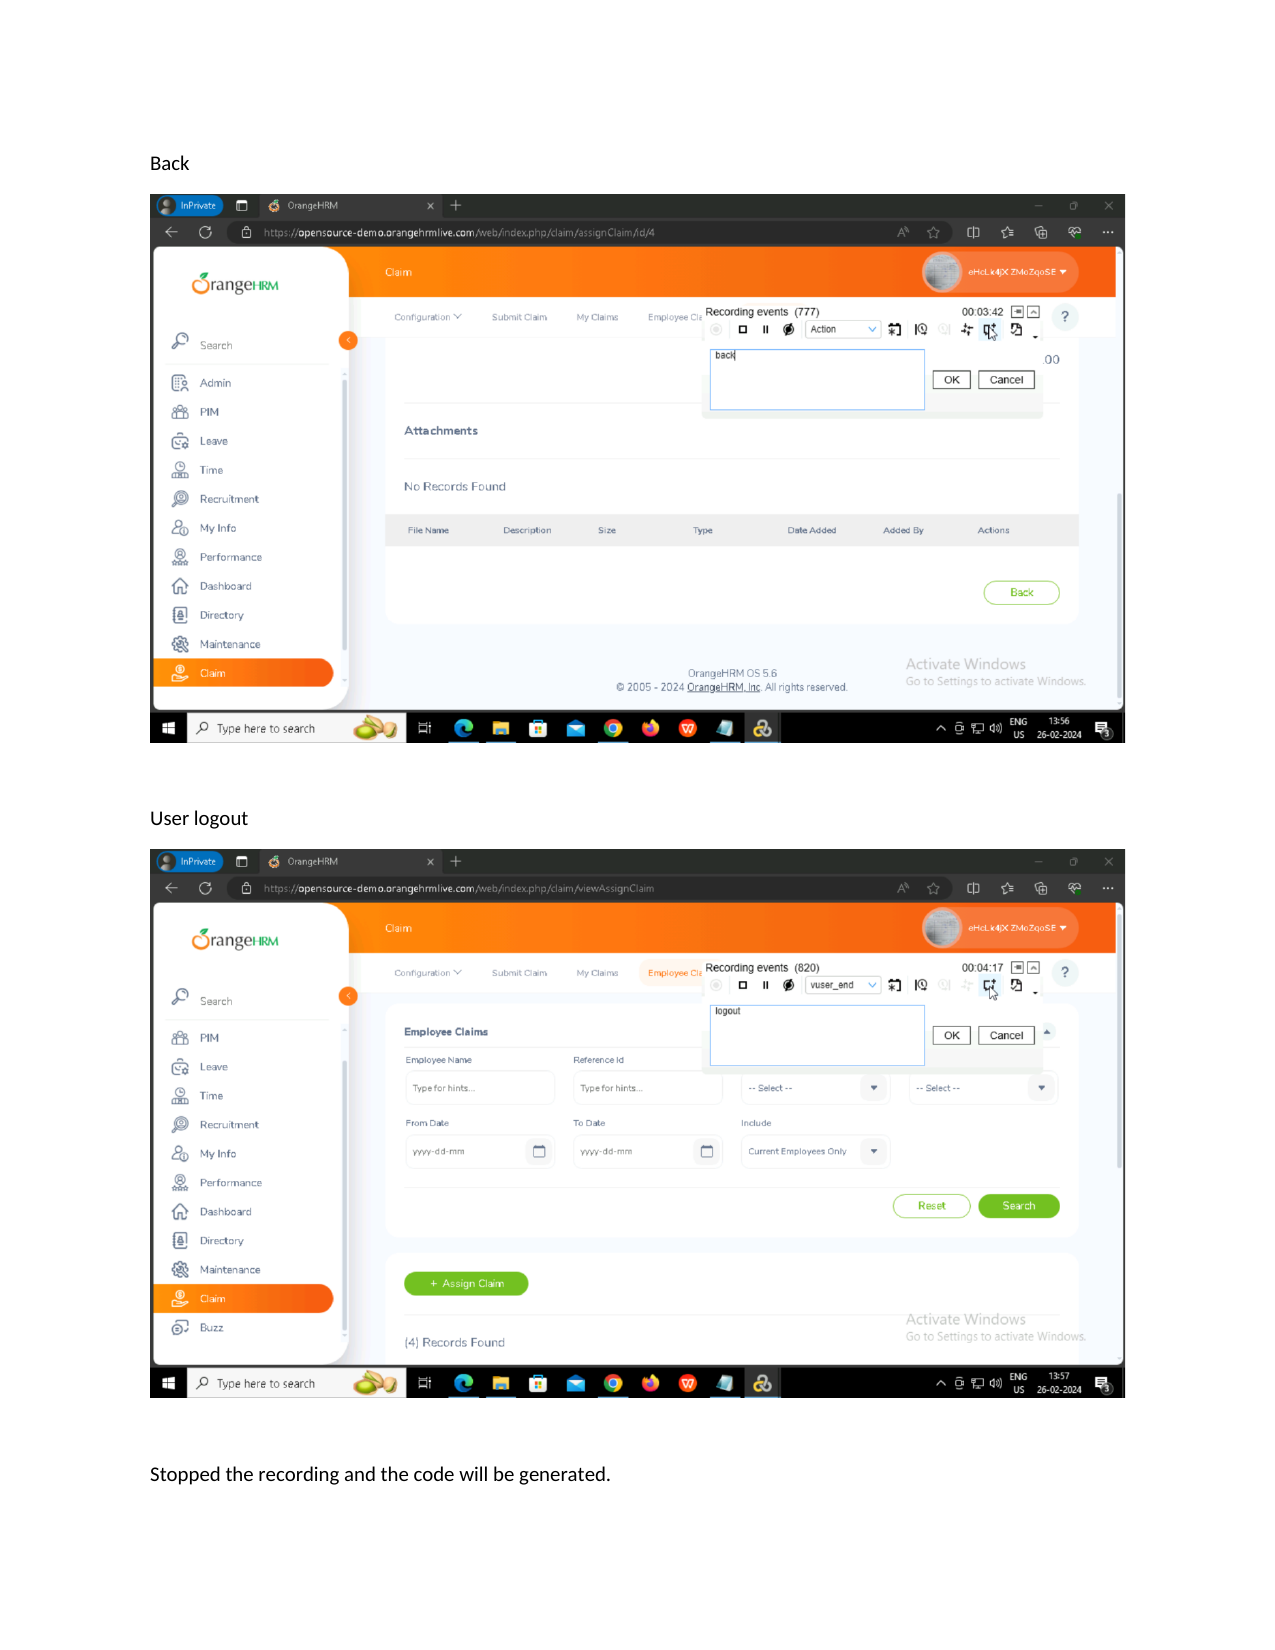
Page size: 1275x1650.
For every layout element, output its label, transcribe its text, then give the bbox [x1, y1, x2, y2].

text Back [150, 150, 1125, 175]
text User logout [150, 805, 1125, 831]
picture [150, 849, 1125, 1398]
picture [150, 194, 1125, 743]
text Stopped the recording and the code will be generated. [150, 1461, 1125, 1486]
